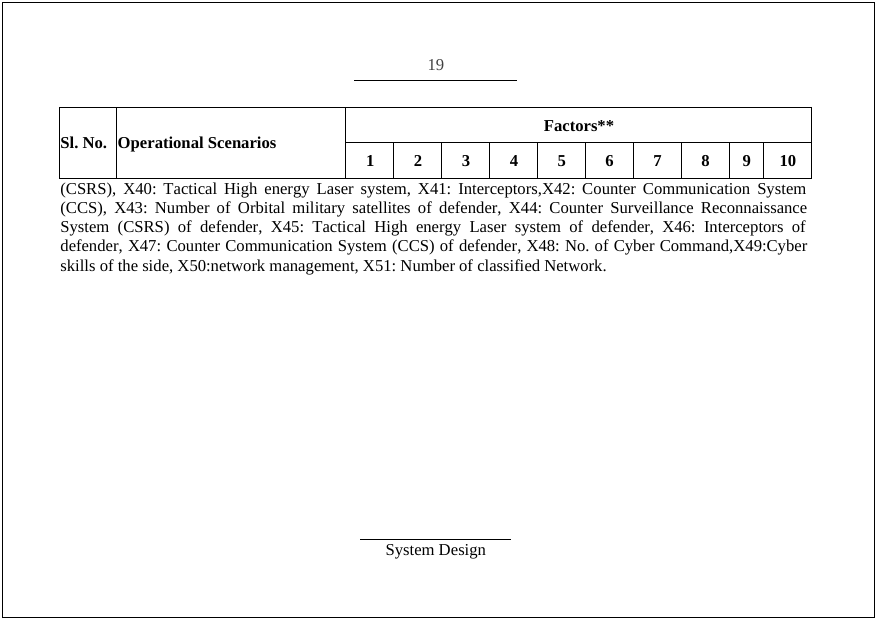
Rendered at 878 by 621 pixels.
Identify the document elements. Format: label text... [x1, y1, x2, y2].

table_cell 9 [730, 143, 763, 178]
table_header Operational Scenarios [117, 108, 345, 178]
table_cell 7 [634, 143, 681, 178]
table_cell 8 [682, 143, 729, 178]
table_cell 10 [764, 143, 811, 178]
table_cell 5 [538, 143, 585, 178]
table_cell 1 [346, 143, 393, 178]
table_cell 2 [394, 143, 441, 178]
table_header Factors** [346, 108, 811, 142]
table_header Sl. No. [60, 108, 116, 178]
table_cell 6 [586, 143, 633, 178]
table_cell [60, 179, 812, 274]
table_cell 4 [490, 143, 537, 178]
table_cell 3 [442, 143, 489, 178]
